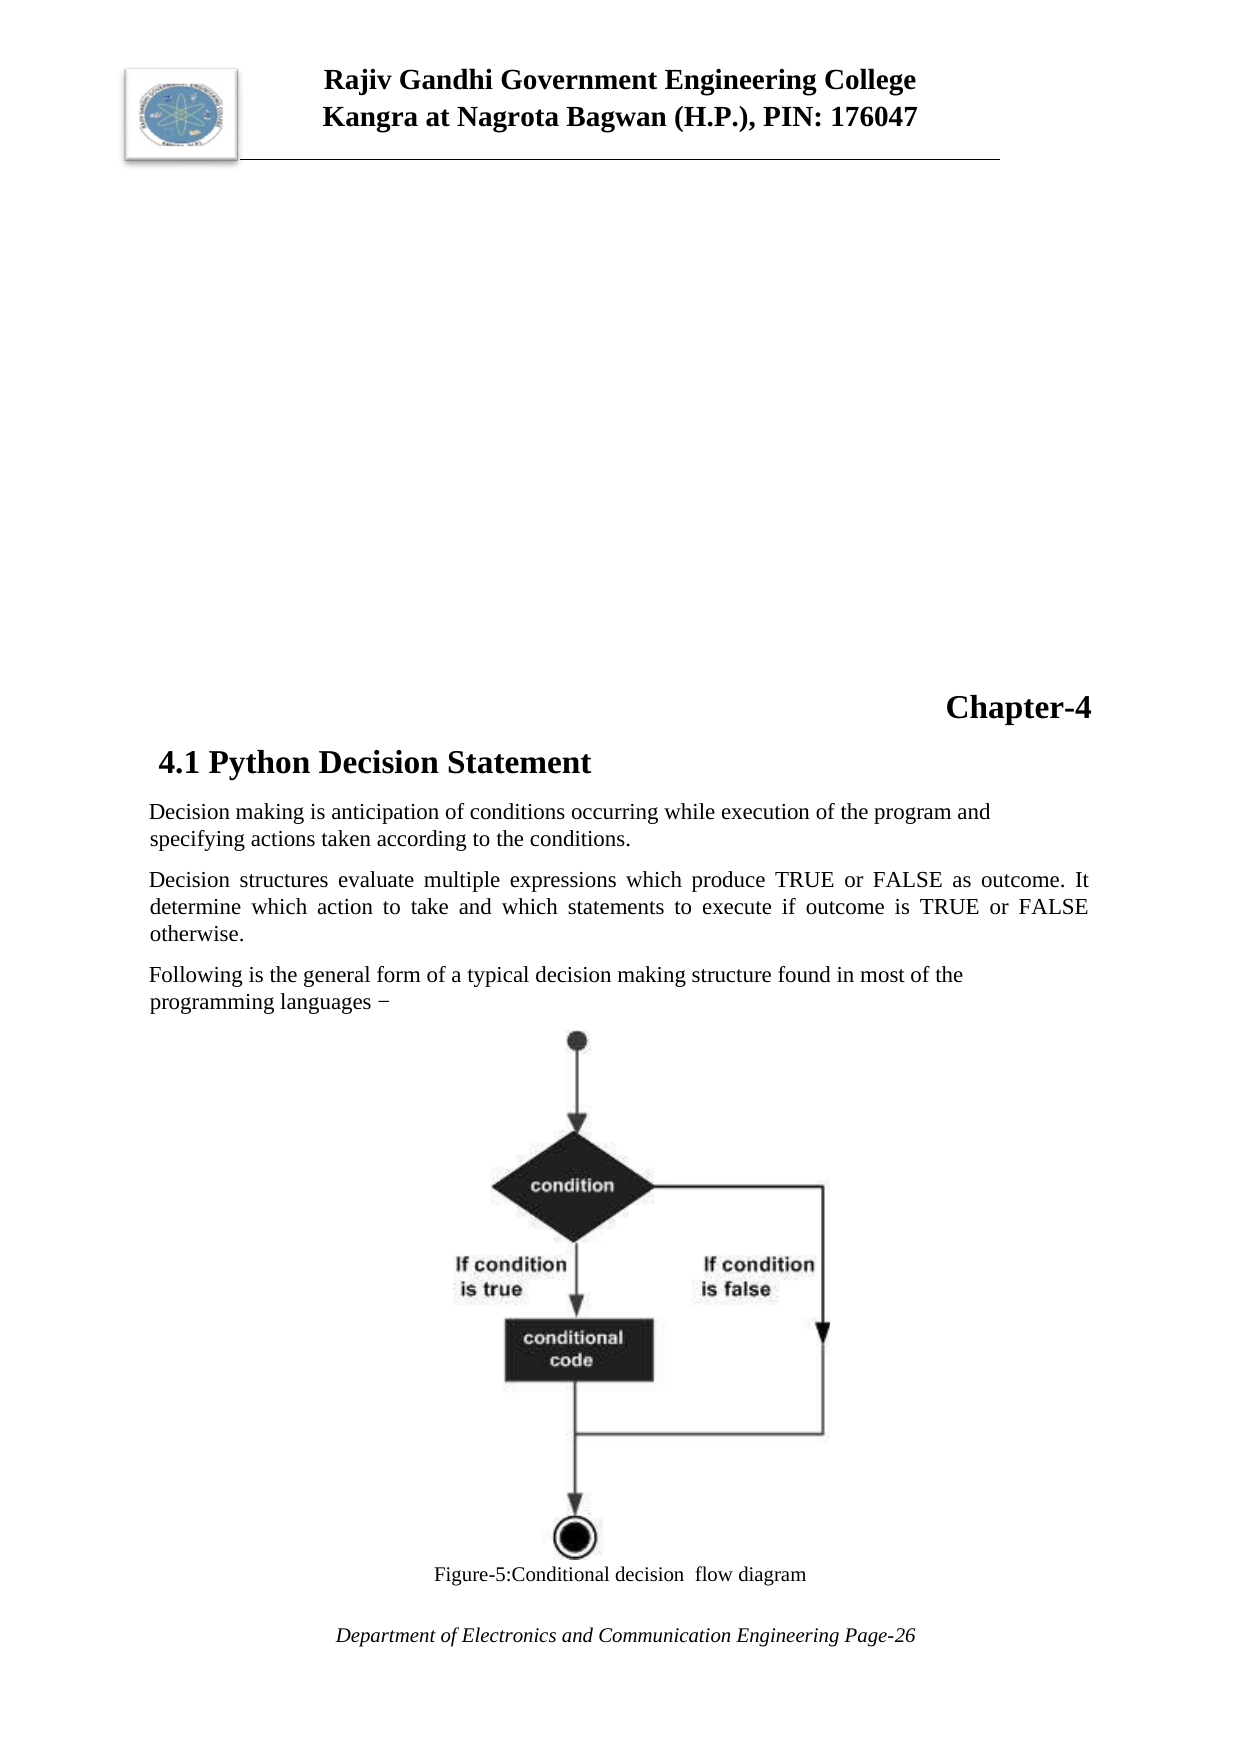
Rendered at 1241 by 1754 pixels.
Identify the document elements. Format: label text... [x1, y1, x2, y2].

subtitle 4.1 Python Decision Statement [150, 742, 1092, 780]
picture [416, 1030, 831, 1560]
text Following is the general form of a typical decision making structure found in most of the programming languages − [148, 961, 1092, 1014]
text Decision making is anticipation of conditions occurring while execution of the program and specifying actions taken according to the conditions. [148, 798, 1092, 851]
text Decision structures evaluate multiple expressions which produce TRUE or FALSE as outcome. It determine which action to take and which statements to execute if outcome is TRUE or FALSE otherwise. [148, 866, 1091, 946]
picture [115, 62, 247, 173]
subtitle Chapter-4 [150, 687, 1092, 725]
text Figure-5:Conditional decision flow diagram [150, 1562, 1090, 1586]
